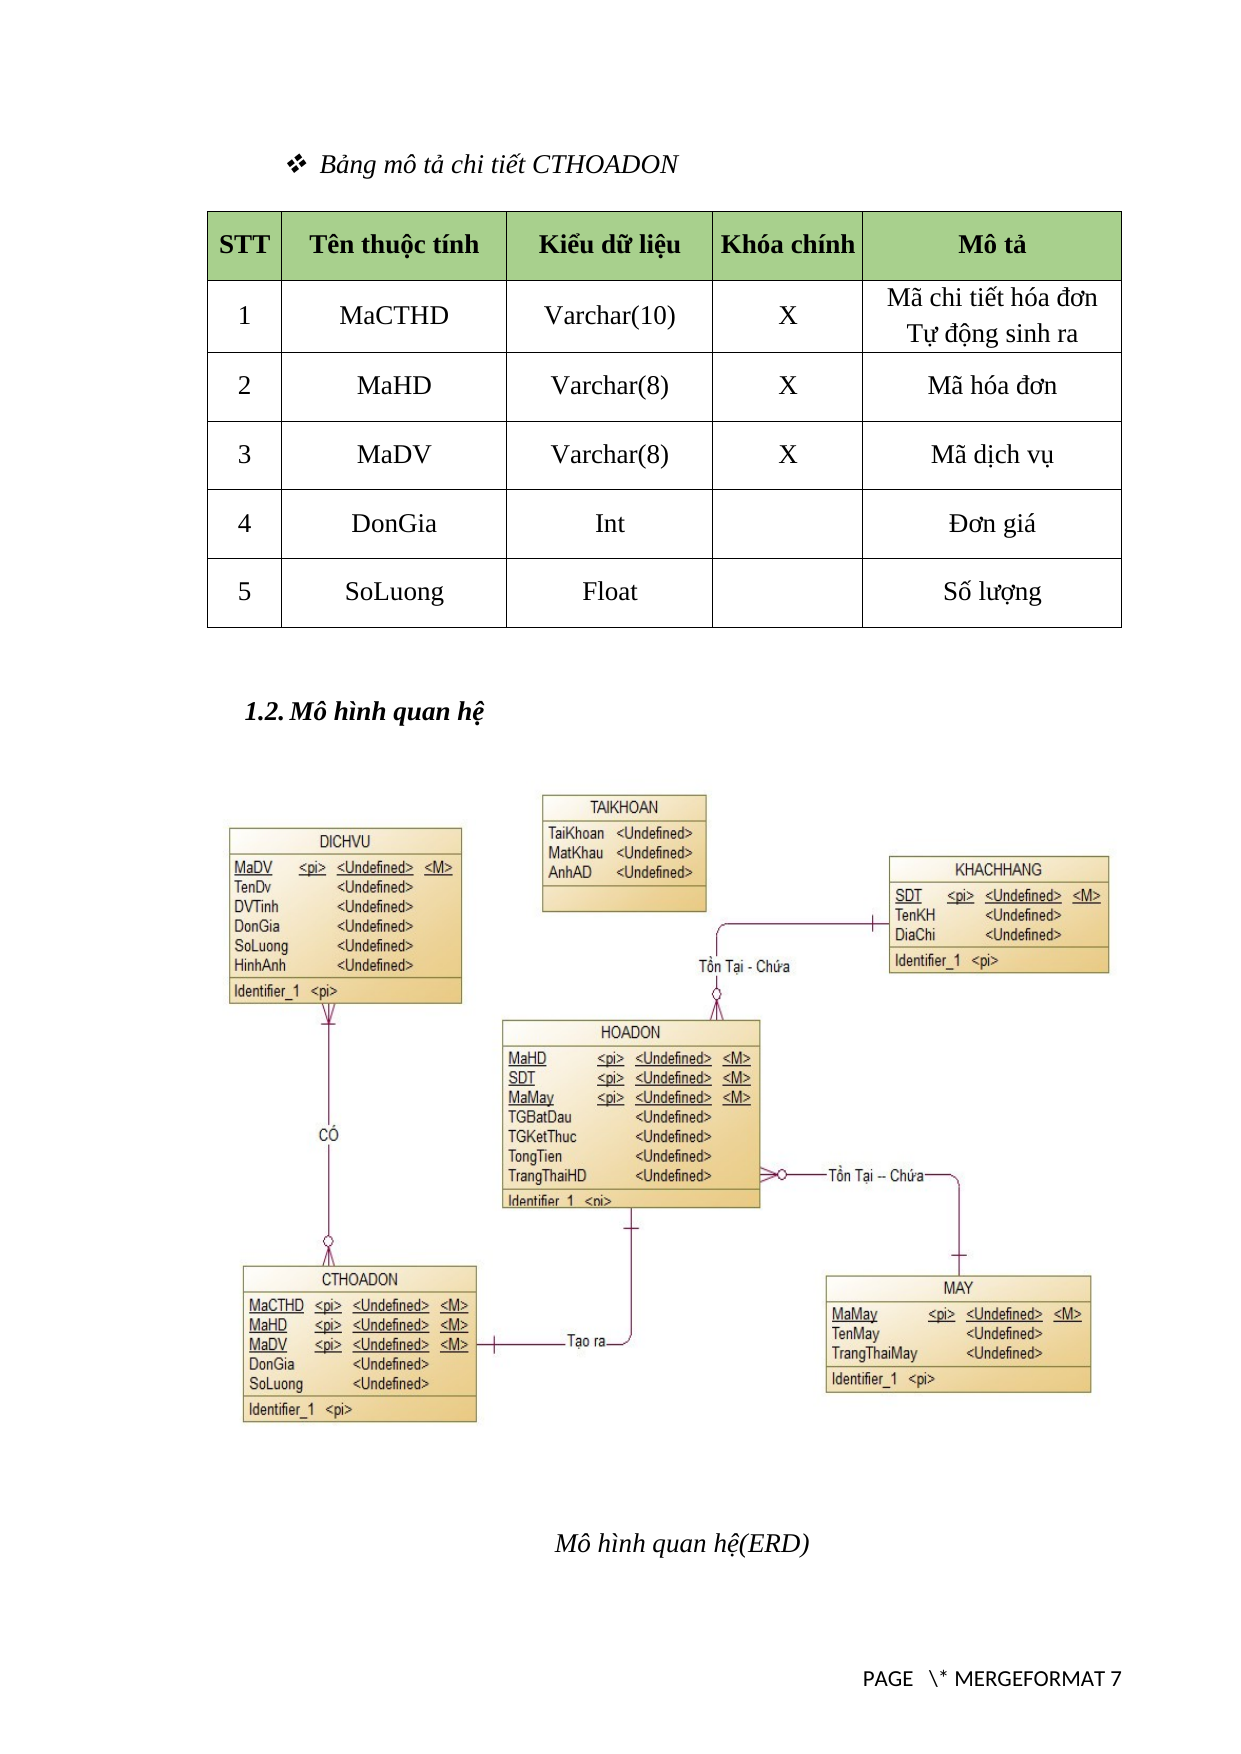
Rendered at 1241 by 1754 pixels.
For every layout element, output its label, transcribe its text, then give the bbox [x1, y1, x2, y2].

table_cell Varchar(8) [507, 353, 712, 421]
table_cell [713, 490, 862, 558]
list Mô hình quan hệ [244, 695, 1122, 726]
table_cell Float [507, 559, 712, 627]
table_cell Mã dịch vụ [863, 422, 1121, 489]
table_cell X [713, 281, 862, 352]
table_cell 3 [208, 422, 281, 489]
table_cell [713, 559, 862, 627]
table_cell X [713, 422, 862, 489]
table_header Kiểu dữ liệu [507, 212, 712, 280]
table_cell 2 [208, 353, 281, 421]
table_cell Int [507, 490, 712, 558]
table_cell Số lượng [863, 559, 1121, 627]
table_cell Mã hóa đơn [863, 353, 1121, 421]
table_header Mô tả [863, 212, 1121, 280]
table_cell MaCTHD [282, 281, 506, 352]
table_cell 4 [208, 490, 281, 558]
picture [206, 742, 1123, 1497]
table_header STT [208, 212, 281, 280]
table_cell 5 [208, 559, 281, 627]
table_cell Mã chi tiết hóa đơn Tự động sinh ra [863, 281, 1121, 352]
table_cell MaHD [282, 353, 506, 421]
table_header Khóa chính [713, 212, 862, 280]
table_cell SoLuong [282, 559, 506, 627]
table_cell Varchar(10) [507, 281, 712, 352]
table_cell Đơn giá [863, 490, 1121, 558]
table_cell Varchar(8) [507, 422, 712, 489]
text Mô hình quan hệ(ERD) [244, 1528, 1122, 1559]
table_header Tên thuộc tính [282, 212, 506, 280]
list Bảng mô tả chi tiết CTHOADON [282, 148, 1122, 179]
table_cell 1 [208, 281, 281, 352]
table_cell MaDV [282, 422, 506, 489]
table_cell X [713, 353, 862, 421]
table_cell DonGia [282, 490, 506, 558]
